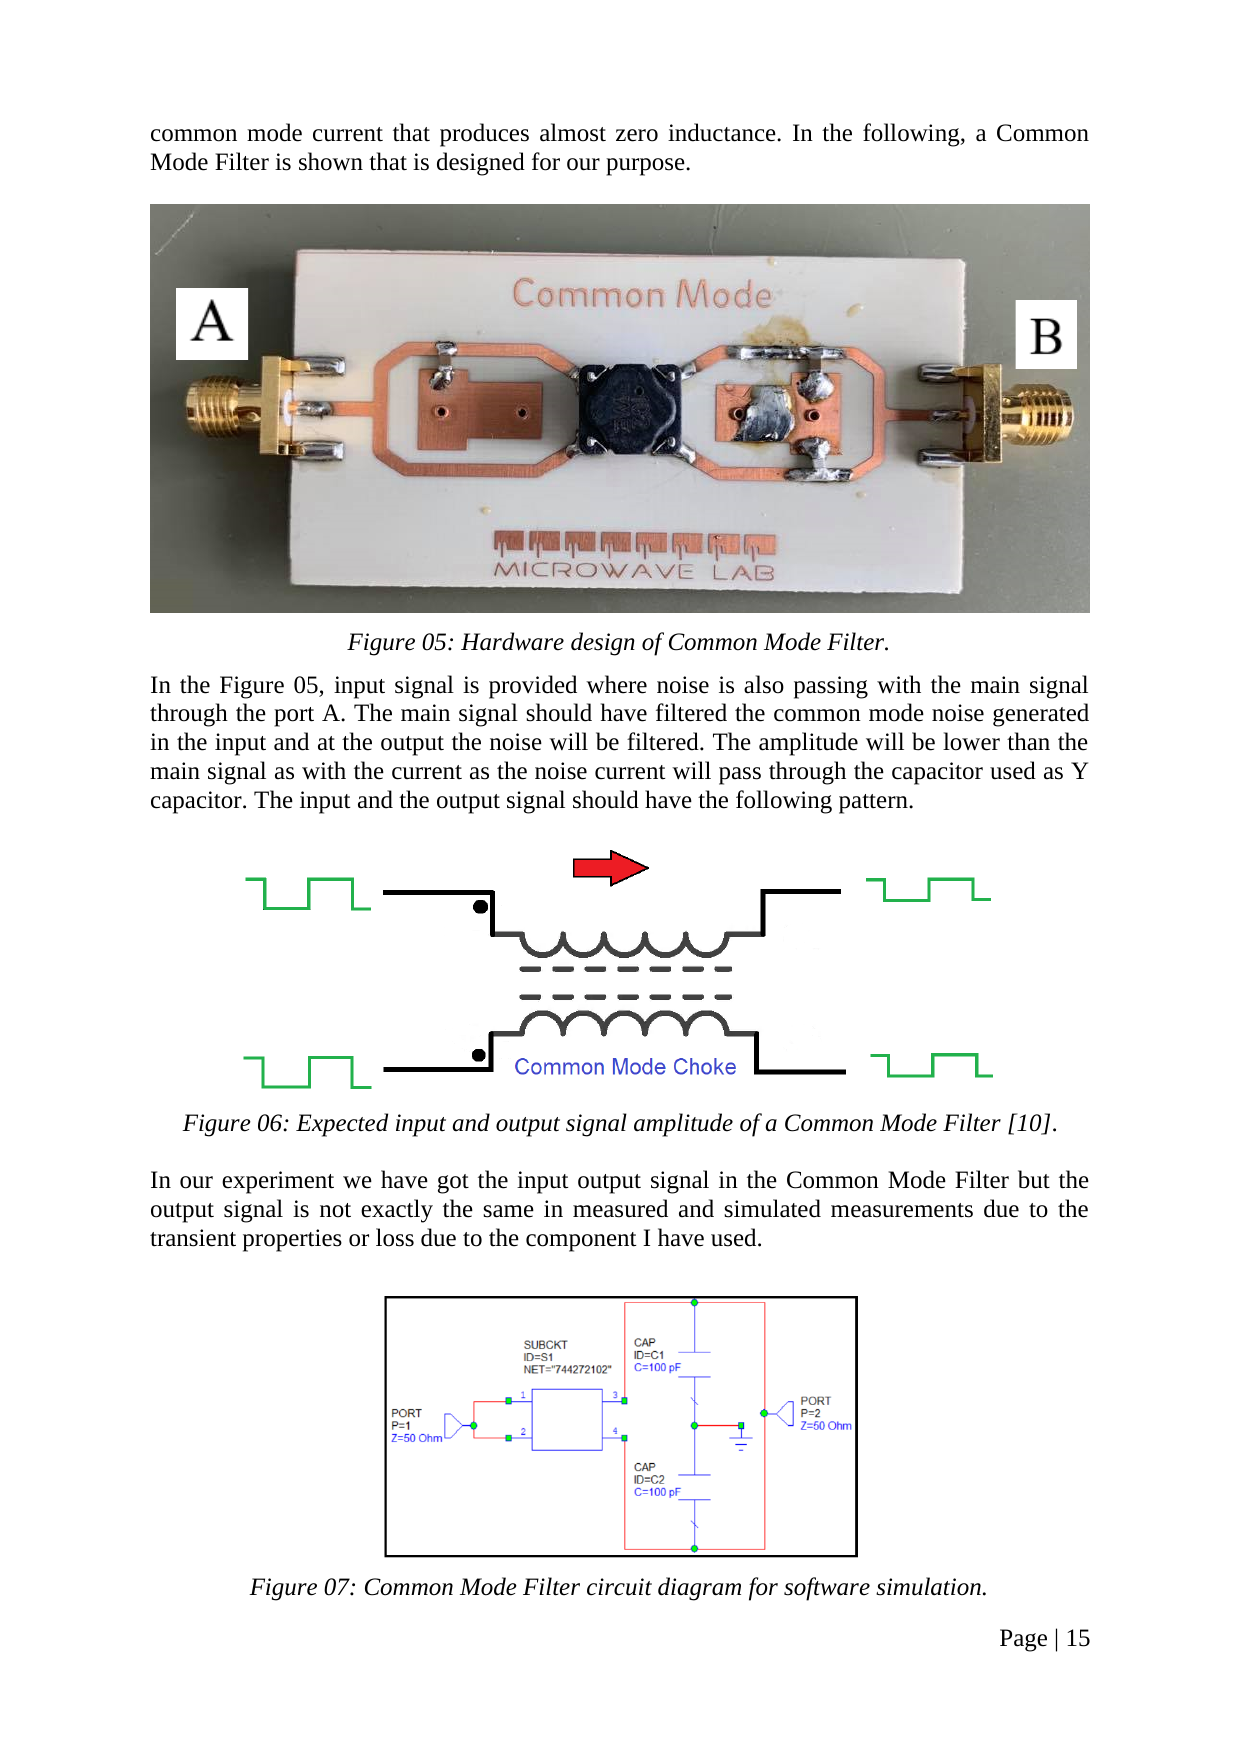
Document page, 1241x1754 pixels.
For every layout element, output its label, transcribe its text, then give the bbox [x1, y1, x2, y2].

text Figure 05: Hardware design of Common Mode Filter. [150, 627, 1090, 655]
text In our experiment we have got the input output signal in the Common Mode Filter but the output signal is not exactly the same in measured and simulated measurements due to the transient properties or loss due to the component I have used. [150, 1165, 1090, 1251]
picture [232, 842, 1009, 1094]
text Figure 07: Common Mode Filter circuit diagram for software simulation. [150, 1572, 1090, 1601]
text In the Figure 05, input signal is provided where noise is also passing with the main signal through the port A. The main signal should have filtered the common mode noise generated in the input and at the output the noise will be filtered. The amplitude will be lower than the main signal as with the current as the noise current will pass through the capacitor used as Y capacitor. The input and the output signal should have the following pattern. [150, 670, 1090, 813]
text Figure 06: Expected input and output signal amplitude of a Common Mode Filter. [150, 1108, 1090, 1136]
picture [382, 1294, 858, 1558]
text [150, 118, 1090, 176]
picture [150, 204, 1090, 613]
